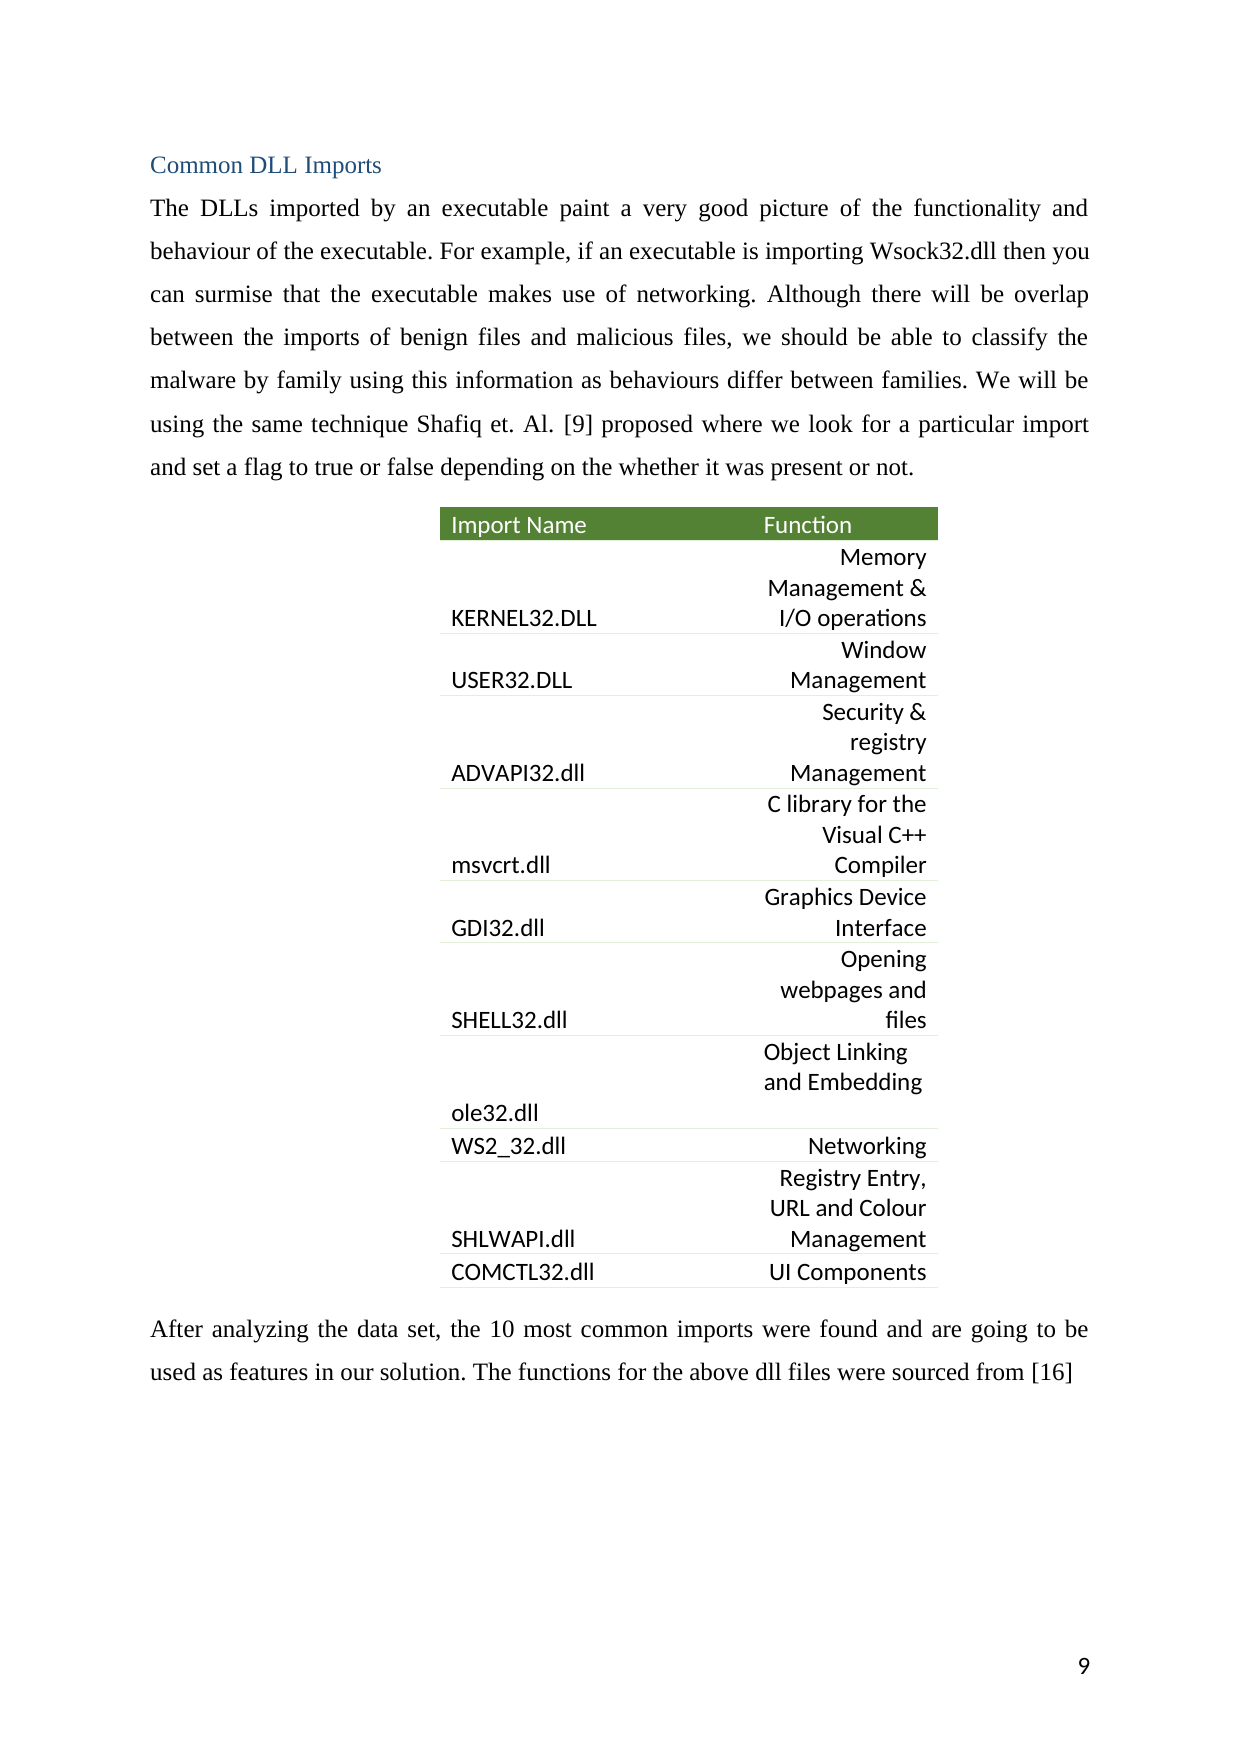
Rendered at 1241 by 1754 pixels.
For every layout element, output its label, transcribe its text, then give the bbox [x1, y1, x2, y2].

table_cell Memory Management & I/O operations [752, 541, 938, 633]
table_cell Window Management [752, 634, 938, 695]
text After analyzing the data set, the 10 most common imports were found and are going to be used as features in our solution. The functions for the above dll files were sourced from [16] [150, 1314, 1090, 1386]
table_cell msvcrt.dll [440, 789, 752, 880]
table_cell COMCTL32.dll [440, 1254, 752, 1287]
table_cell Registry Entry, URL and Colour Management [752, 1162, 938, 1253]
table_cell SHLWAPI.dll [440, 1162, 752, 1253]
table_cell ADVAPI32.dll [440, 696, 752, 787]
table_cell SHELL32.dll [440, 943, 752, 1035]
table_cell GDI32.dll [440, 881, 752, 942]
text The DLLs imported by an executable paint a very good picture of the functionality and behaviour of the executable. For example, if an executable is importing Wsock32.dll then you can surmise that the executable makes use of networking. Although there will be overlap between the imports of benign files and malicious files, we should be able to classify the malware by family using this information as behaviours differ between families. We will be using the same technique Shafiq et. Al. [9] proposed where we look for a particular import and set a flag to true or false depending on the whether it was present or not. [150, 193, 1090, 481]
table_cell Security & registry Management [752, 696, 938, 787]
table_cell WS2_32.dll [440, 1129, 752, 1161]
subtitle Common DLL Imports [150, 150, 1090, 179]
table_cell ole32.dll [440, 1036, 752, 1127]
table_cell Graphics Device Interface [752, 881, 938, 942]
table_cell USER32.DLL [440, 634, 752, 695]
table_cell Object Linking and Embedding [752, 1036, 938, 1127]
table_cell C library for the Visual C++ Compiler [752, 789, 938, 880]
table_cell Opening webpages and files [752, 943, 938, 1035]
table_cell UI Components [752, 1254, 938, 1287]
table_cell Networking [752, 1129, 938, 1161]
table_cell KERNEL32.DLL [440, 541, 752, 633]
table_header Import Name [440, 507, 752, 540]
table_header Function [752, 507, 938, 540]
